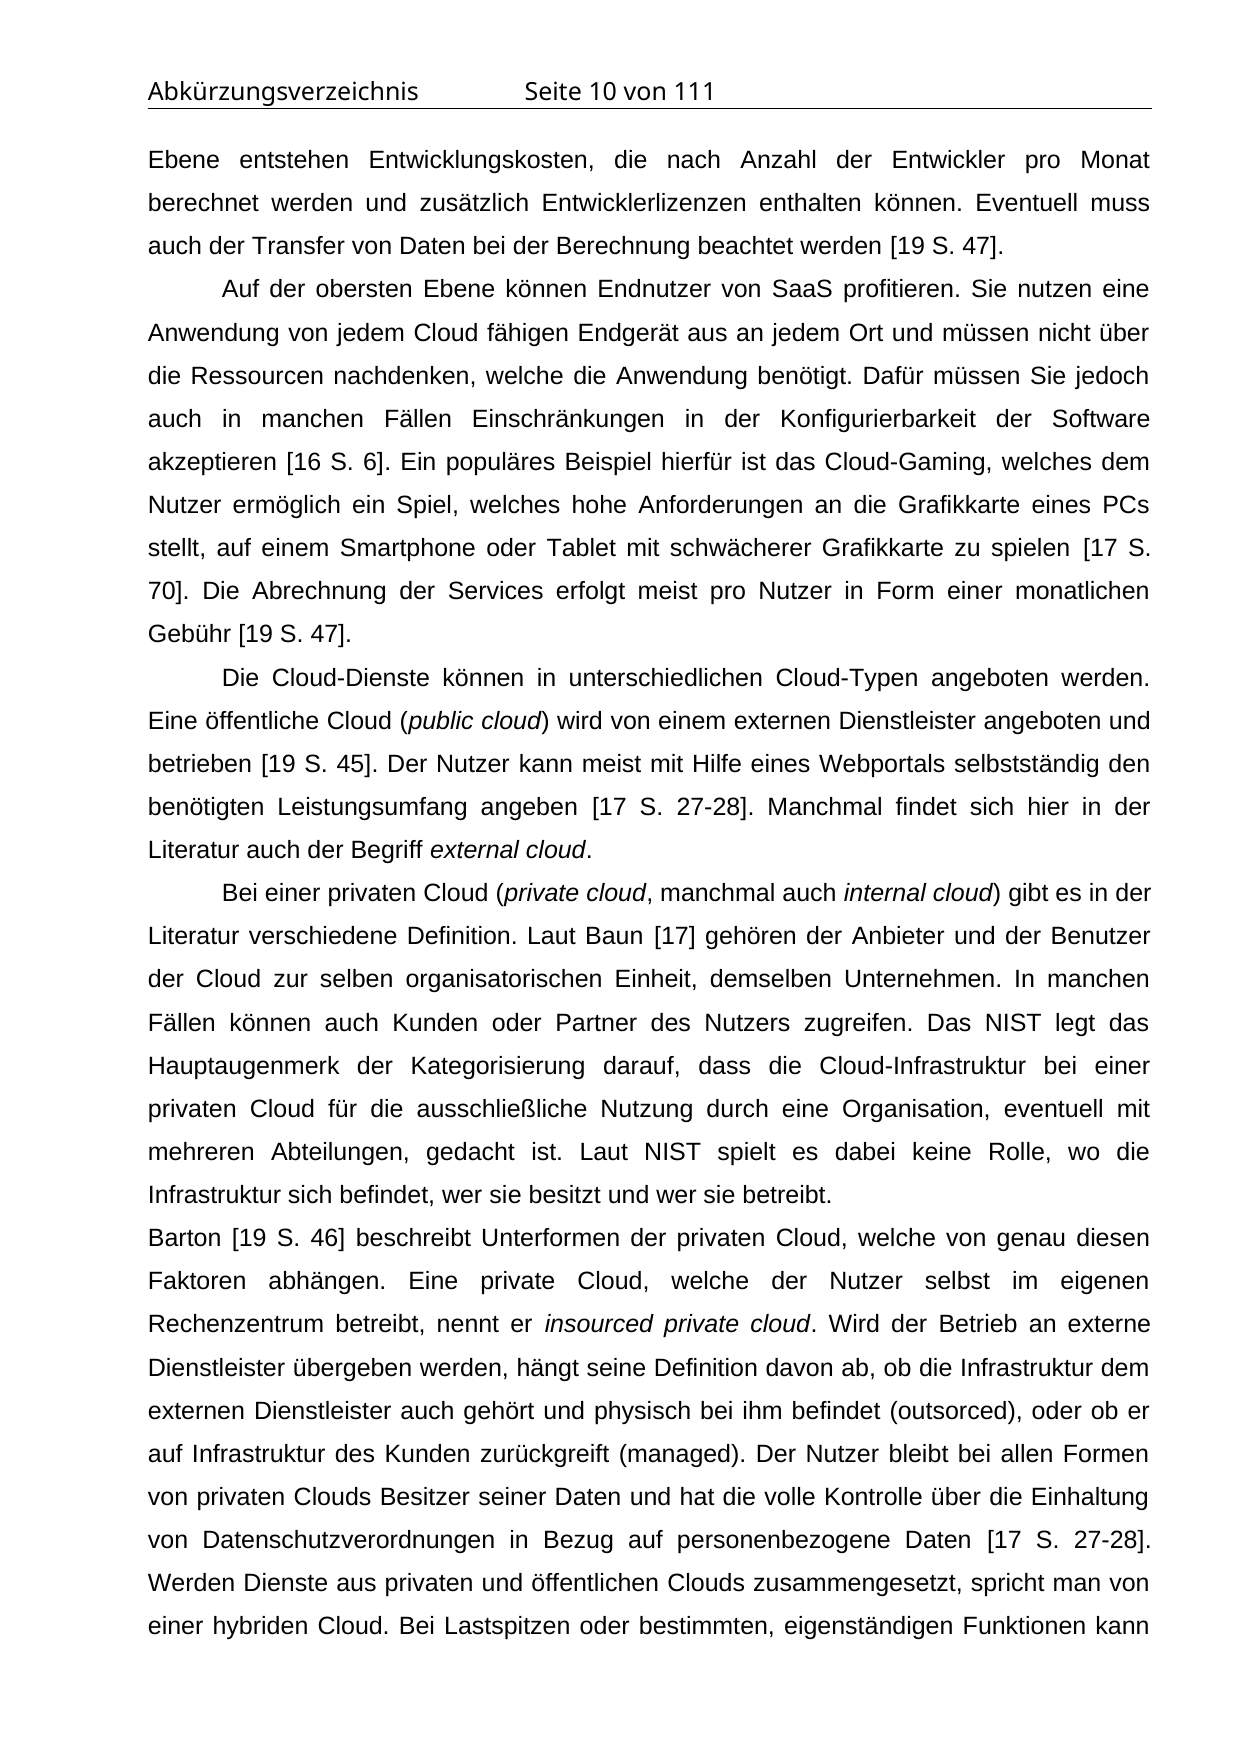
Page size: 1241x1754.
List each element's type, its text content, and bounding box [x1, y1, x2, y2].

text Auf der obersten Ebene können Endnutzer von SaaS profitieren. Sie nutzen eine Anwendung von jedem Cloud fähigen Endgerät aus an jedem Ort und müssen nicht über die Ressourcen nachdenken, welche die Anwendung benötigt. Dafür müssen Sie jedoch auch in manchen Fällen Einschränkungen in der Konfigurierbarkeit der Software akzeptieren . Ein populäres Beispiel hierfür ist das Cloud-Gaming, welches dem Nutzer ermöglich ein Spiel, welches hohe Anforderungen an die Grafikkarte eines PCs stellt, auf einem Smartphone oder Tablet mit schwächerer Grafikkarte zu spielen . Die Abrechnung der Services erfolgt meist pro Nutzer in Form einer monatlichen Gebühr . [148, 274, 1152, 648]
text Bei einer privaten Cloud (private cloud, manchmal auch internal cloud) gibt es in der Literatur verschiedene Definition. Laut Baun gehören der Anbieter und der Benutzer der Cloud zur selben organisatorischen Einheit, demselben Unternehmen. In manchen Fällen können auch Kunden oder Partner des Nutzers zugreifen. Das NIST legt das Hauptaugenmerk der Kategorisierung darauf, dass die Cloud-Infrastruktur bei einer privaten Cloud für die ausschließliche Nutzung durch eine Organisation, eventuell mit mehreren Abteilungen, gedacht ist. Laut NIST spielt es dabei keine Rolle, wo die Infrastruktur sich befindet, wer sie besitzt und wer sie betreibt. [148, 878, 1152, 1209]
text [148, 1223, 1152, 1640]
text Die Cloud-Dienste können in unterschiedlichen Cloud-Typen angeboten werden. Eine öffentliche Cloud (public cloud) wird von einem externen Dienstleister angeboten und betrieben . Der Nutzer kann meist mit Hilfe eines Webportals selbstständig den benötigten Leistungsumfang angeben . Manchmal findet sich hier in der Literatur auch der Begriff external cloud. [148, 663, 1152, 864]
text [148, 145, 1152, 260]
